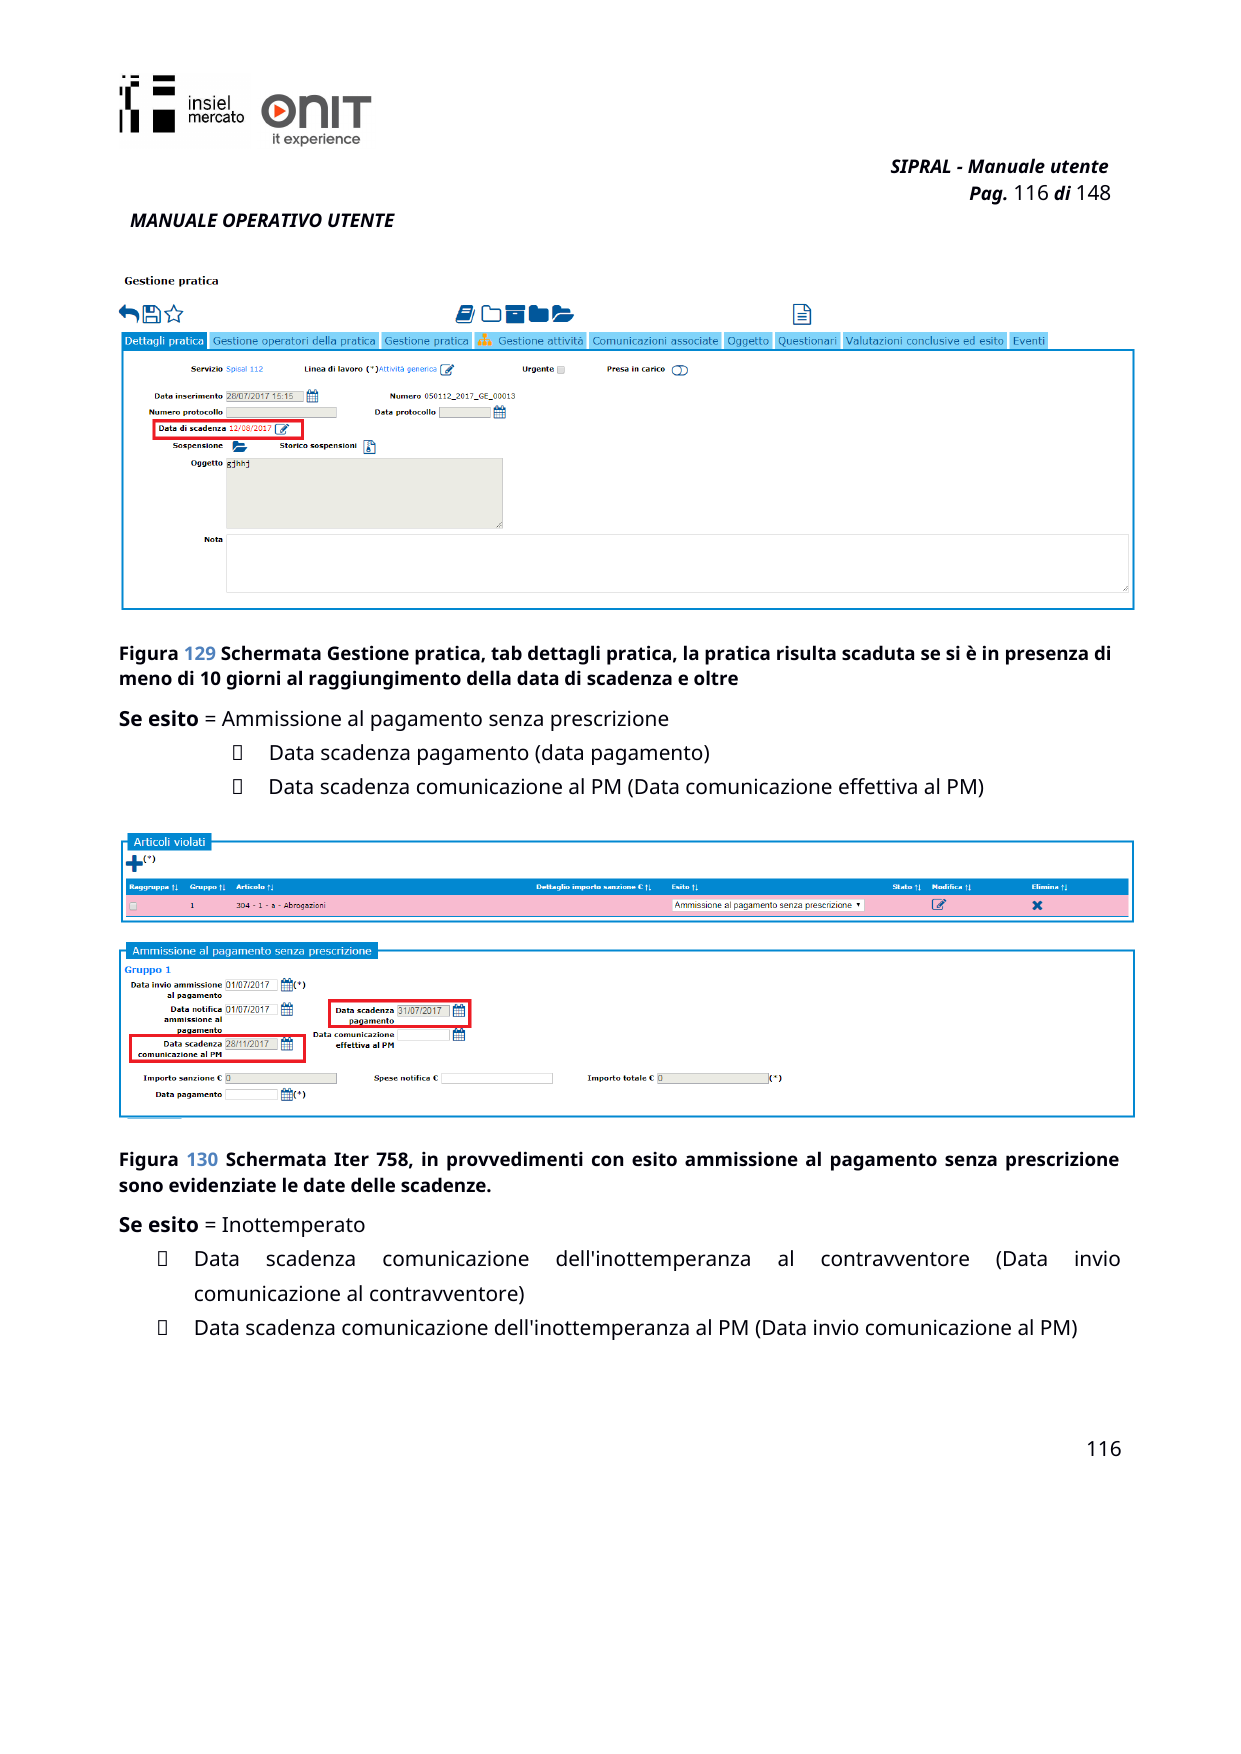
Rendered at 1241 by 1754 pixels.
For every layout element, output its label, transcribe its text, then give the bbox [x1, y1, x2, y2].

text Se esito = Ammissione al pagamento senza prescrizione [119, 704, 1121, 732]
text Se esito = Inottemperato [119, 1210, 1121, 1239]
picture [118, 274, 1136, 612]
text Figura 130 Schermata Iter 758, in provvedimenti con esito ammissione al pagamento senza prescrizione sono evidenziate le date delle scadenze. [119, 1147, 1121, 1198]
picture [257, 91, 376, 149]
list Data scadenza comunicazione dell'inottemperanza al contravventore (Data invio comunicazione al contravventore) [156, 1244, 1121, 1307]
list Data scadenza comunicazione dell'inottemperanza al PM (Data invio comunicazione al PM) [156, 1313, 1121, 1342]
list Data scadenza pagamento (data pagamento) [231, 738, 1121, 767]
picture [118, 831, 1136, 1119]
list Data scadenza comunicazione al PM (Data comunicazione effettiva al PM) [231, 772, 1121, 801]
picture [118, 73, 252, 149]
text Figura 129 Schermata Gestione pratica, tab dettagli pratica, la pratica risulta scaduta se si è in presenza di meno di 10 giorni al raggiungimento della data di scadenza e oltre [119, 640, 1121, 691]
